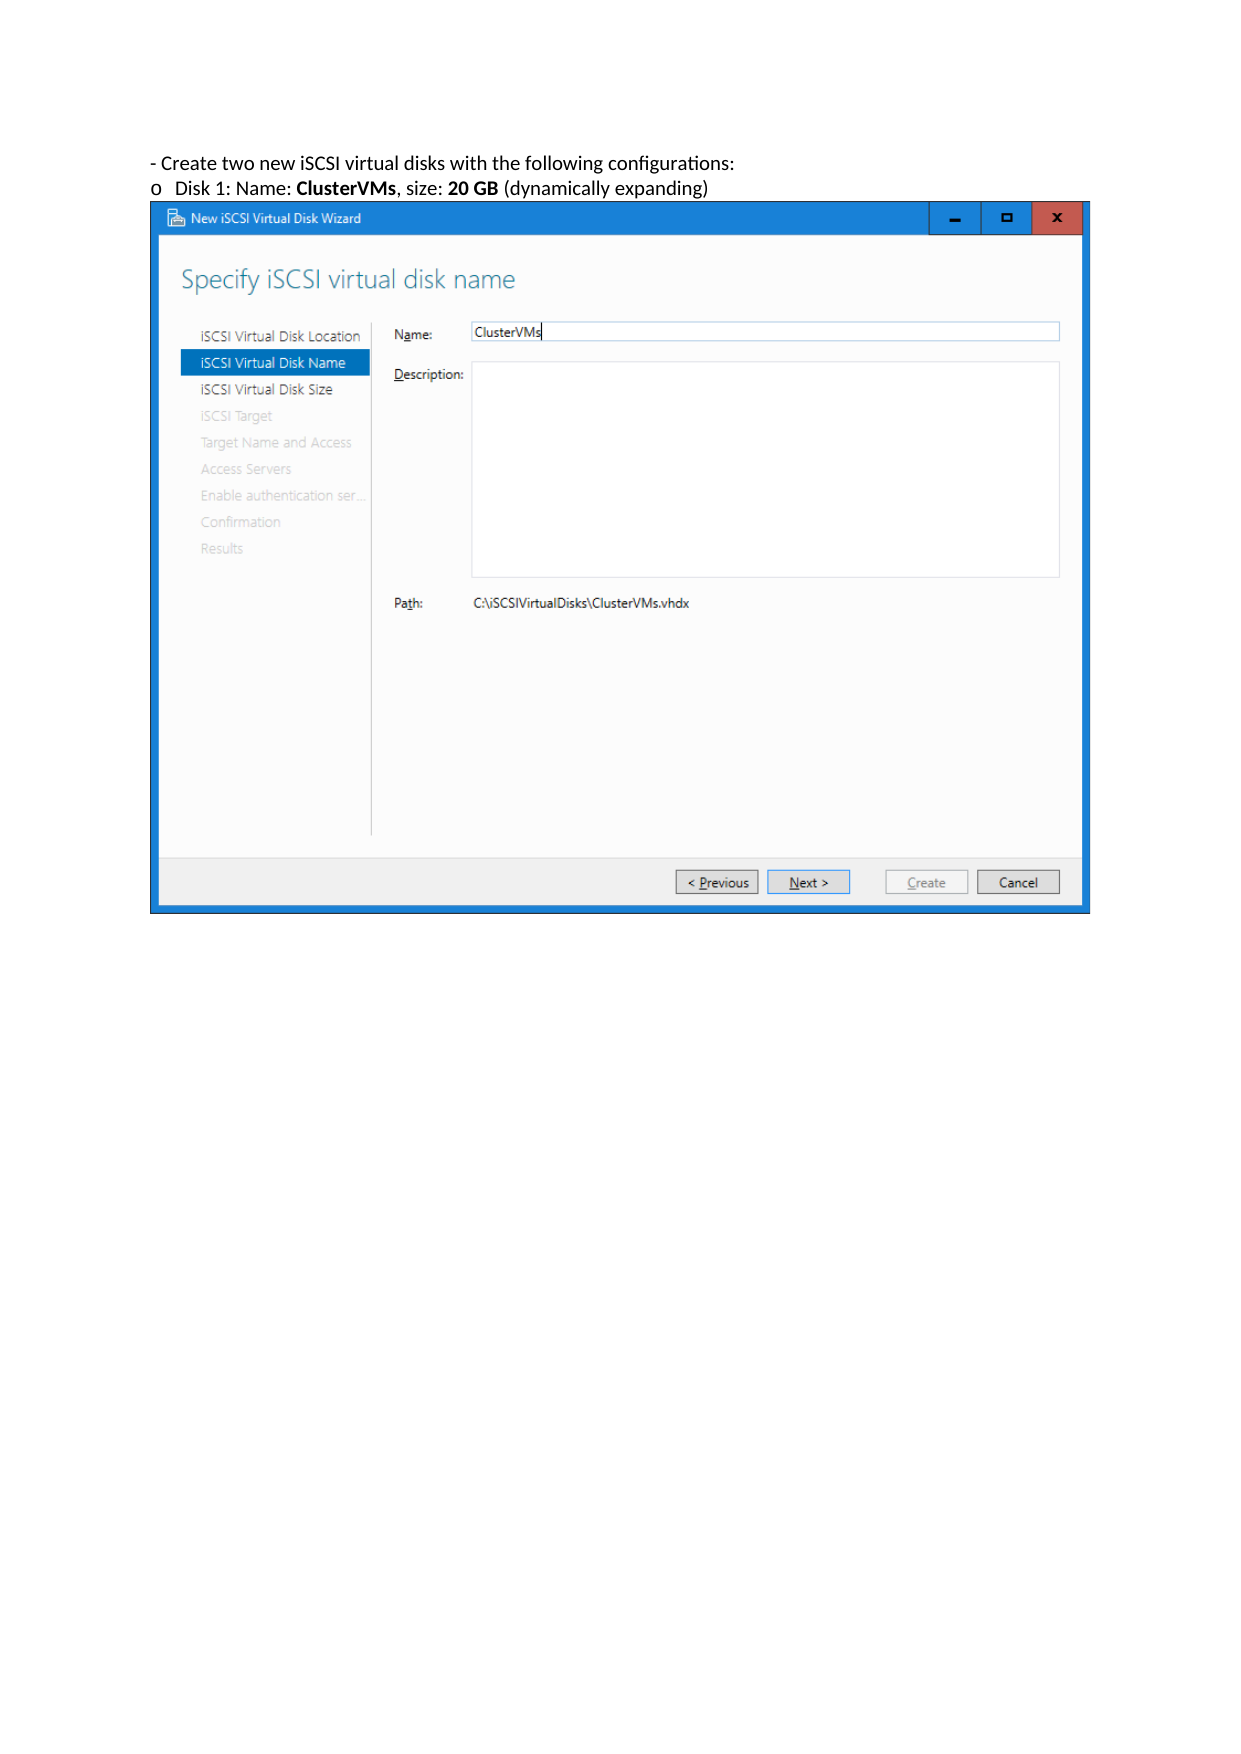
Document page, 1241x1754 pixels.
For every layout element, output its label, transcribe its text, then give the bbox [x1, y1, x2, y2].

picture [150, 201, 1091, 914]
text o Disk 1: Name: ClusterVMs, size: 20 GB (dynamically expanding) [150, 175, 1090, 201]
text - Create two new iSCSI virtual disks with the following configurations: [150, 150, 1090, 175]
